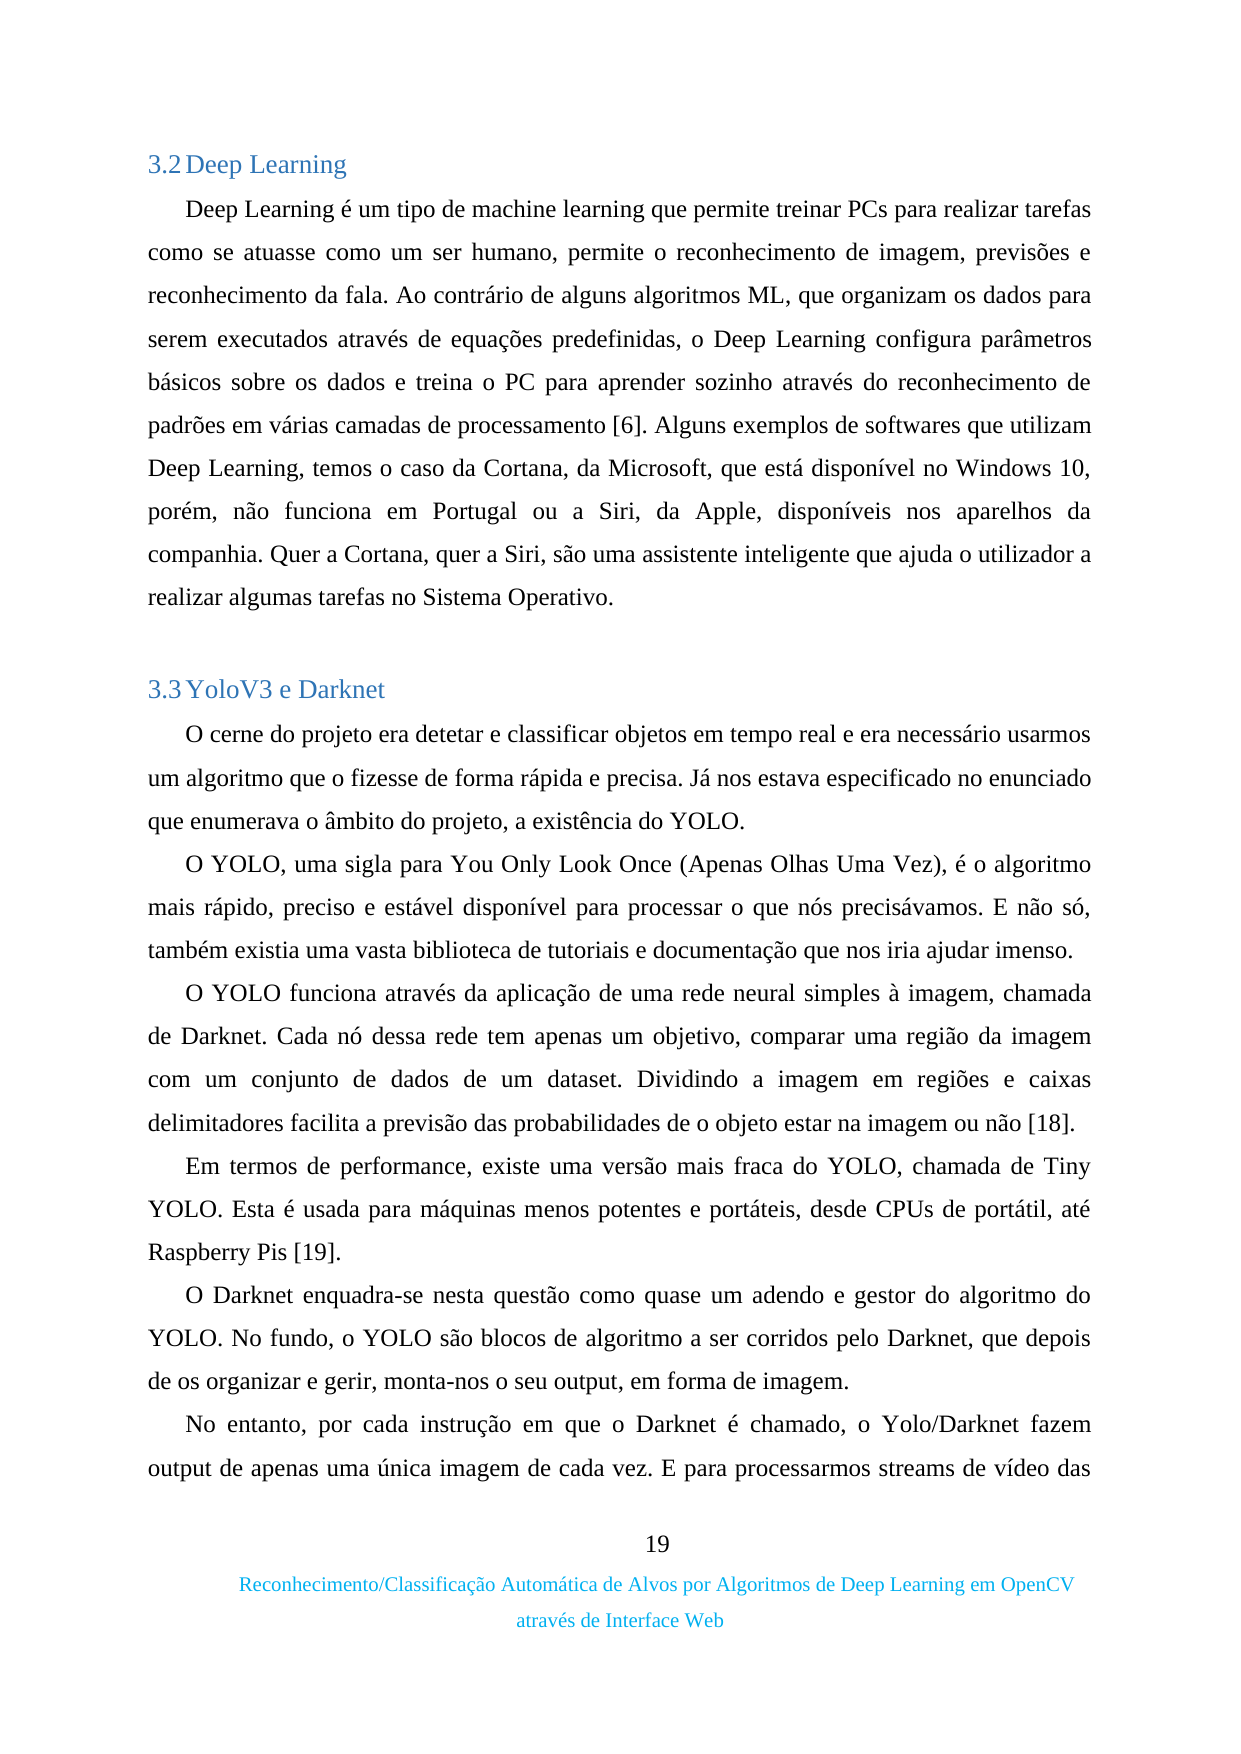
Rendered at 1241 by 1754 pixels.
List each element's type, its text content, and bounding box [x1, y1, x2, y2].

picture [378, 1577, 384, 1591]
picture [629, 1580, 636, 1589]
text Deep Learning é um tipo de machine learning que permite treinar PCs para realizar tarefas como se atuasse como um ser humano, permite o reconhecimento de imagem, previsões e reconhecimento da fala. Ao contrário de alguns algoritmos ML, que organizam os dados para serem executados através de equações predefinidas, o Deep Learning configura parâmetros básicos sobre os dados e treina o PC para aprender sozinho através do reconhecimento de padrões em várias camadas de processamento [6]. Alguns exemplos de softwares que utilizam Deep Learning, temos o caso da Cortana, da Microsoft, que está disponível no Windows 10, porém, não funciona em Portugal ou a Siri, da Apple, disponíveis nos aparelhos da companhia. Quer a Cortana, quer a Siri, são uma assistente inteligente que ajuda o utilizador a realizar algumas tarefas no Sistema Operativo. [148, 194, 1092, 611]
subtitle YoloV3 e Darknet [148, 673, 1092, 704]
text Em termos de performance, existe uma versão mais fraca do YOLO, chamada de Tiny YOLO. Esta é usada para máquinas menos potentes e portáteis, desde CPUs de portátil, até Raspberry Pis [19]. [148, 1151, 1092, 1266]
subtitle Deep Learning [148, 148, 1092, 179]
text O YOLO funciona através da aplicação de uma rede neural simples à imagem, chamada de Darknet. Cada nó dessa rede tem apenas um objetivo, comparar uma região da imagem com um conjunto de dados de um dataset. Dividindo a imagem em regiões e caixas delimitadores facilita a previsão das probabilidades de o objeto estar na imagem ou não [18]. [148, 978, 1092, 1136]
picture [1035, 1581, 1042, 1589]
text O cerne do projeto era detetar e classificar objetos em tempo real e era necessário usarmos um algoritmo que o fizesse de forma rápida e precisa. Já nos estava especificado no enunciado que enumerava o âmbito do projeto, a existência do YOLO. [148, 719, 1092, 834]
picture [717, 1580, 724, 1589]
picture [281, 1581, 288, 1589]
text O Darknet enquadra-se nesta questão como quase um adendo e gestor do algoritmo do YOLO. No fundo, o YOLO são blocos de algoritmo a ser corridos pelo Darknet, que depois de os organizar e gerir, monta-nos o seu output, em forma de imagem. [148, 1280, 1092, 1395]
picture [502, 1580, 509, 1589]
text O YOLO, uma sigla para You Only Look Once (Apenas Olhas Uma Vez), é o algoritmo mais rápido, preciso e estável disponível para processar o que nós precisávamos. E não só, também existia uma vasta biblioteca de tutoriais e documentação que nos iria ajudar imenso. [148, 849, 1092, 964]
